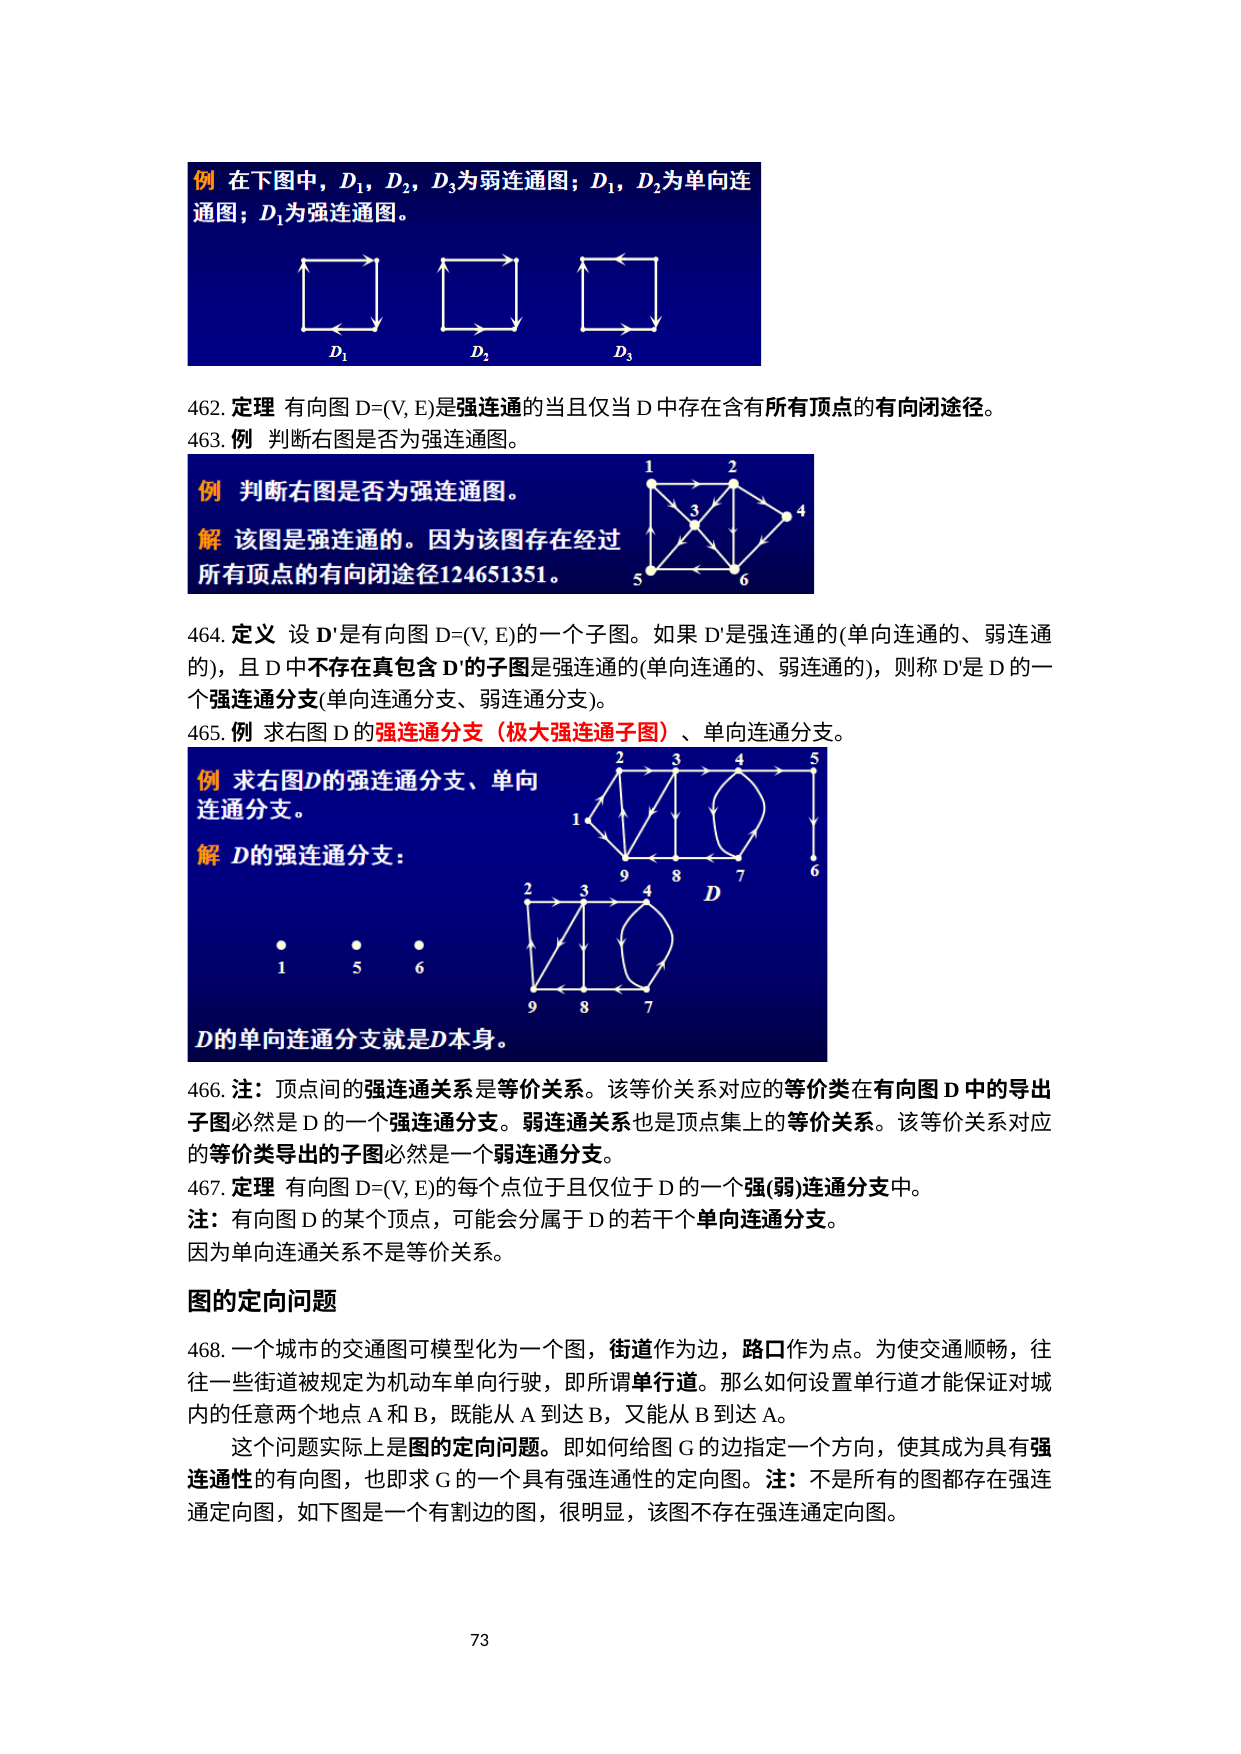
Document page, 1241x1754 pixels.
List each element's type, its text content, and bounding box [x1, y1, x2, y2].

list 因为单向连通关系不是等价关系。 [187, 1234, 1053, 1267]
list 定理 有向图D=(V, E)是强连通的当且仅当D中存在含有所有顶点的有向闭途径。 [187, 389, 1053, 422]
picture [187, 454, 815, 594]
subtitle 图的定向问题 [187, 1267, 1053, 1332]
list 注：有向图D的某个顶点，可能会分属于D的若干个单向连通分支。 [187, 1202, 1053, 1234]
picture [187, 162, 762, 366]
list 这个问题实际上是图的定向问题。即如何给图G的边指定一个方向，使其成为具有强连通性的有向图，也即求G的一个具有强连通性的定向图。注：不是所有的图都存在强连通定向图，如下图是一个有割边的图，很明显，该图不存在强连通定向图。 [187, 1429, 1053, 1527]
list 定理 有向图D=(V, E)的每个点位于且仅位于D的一个强(弱)连通分支中。 [187, 1169, 1053, 1202]
picture [187, 747, 828, 1062]
list 例 求右图D的强连通分支（极大强连通子图）、单向连通分支。 [187, 714, 1053, 747]
list 一个城市的交通图可模型化为一个图，街道作为边，路口作为点。为使交通顺畅，往往一些街道被规定为机动车单向行驶，即所谓单行道。那么如何设置单行道才能保证对城内的任意两个地点A和B，既能从A到达B，又能从B到达A。 [187, 1332, 1053, 1429]
list 定义 设D'是有向图D=(V, E)的一个子图。如果D'是强连通的(单向连通的、弱连通的)，且D中不存在真包含D'的子图是强连通的(单向连通的、弱连通的)，则称D'是D的一个强连通分支(单向连通分支、弱连通分支)。 [187, 617, 1053, 714]
list 注：顶点间的强连通关系是等价关系。该等价关系对应的等价类在有向图D中的导出子图必然是D的一个强连通分支。弱连通关系也是顶点集上的等价关系。该等价关系对应的等价类导出的子图必然是一个弱连通分支。 [187, 1072, 1053, 1169]
list 例 判断右图是否为强连通图。 [187, 422, 1053, 454]
